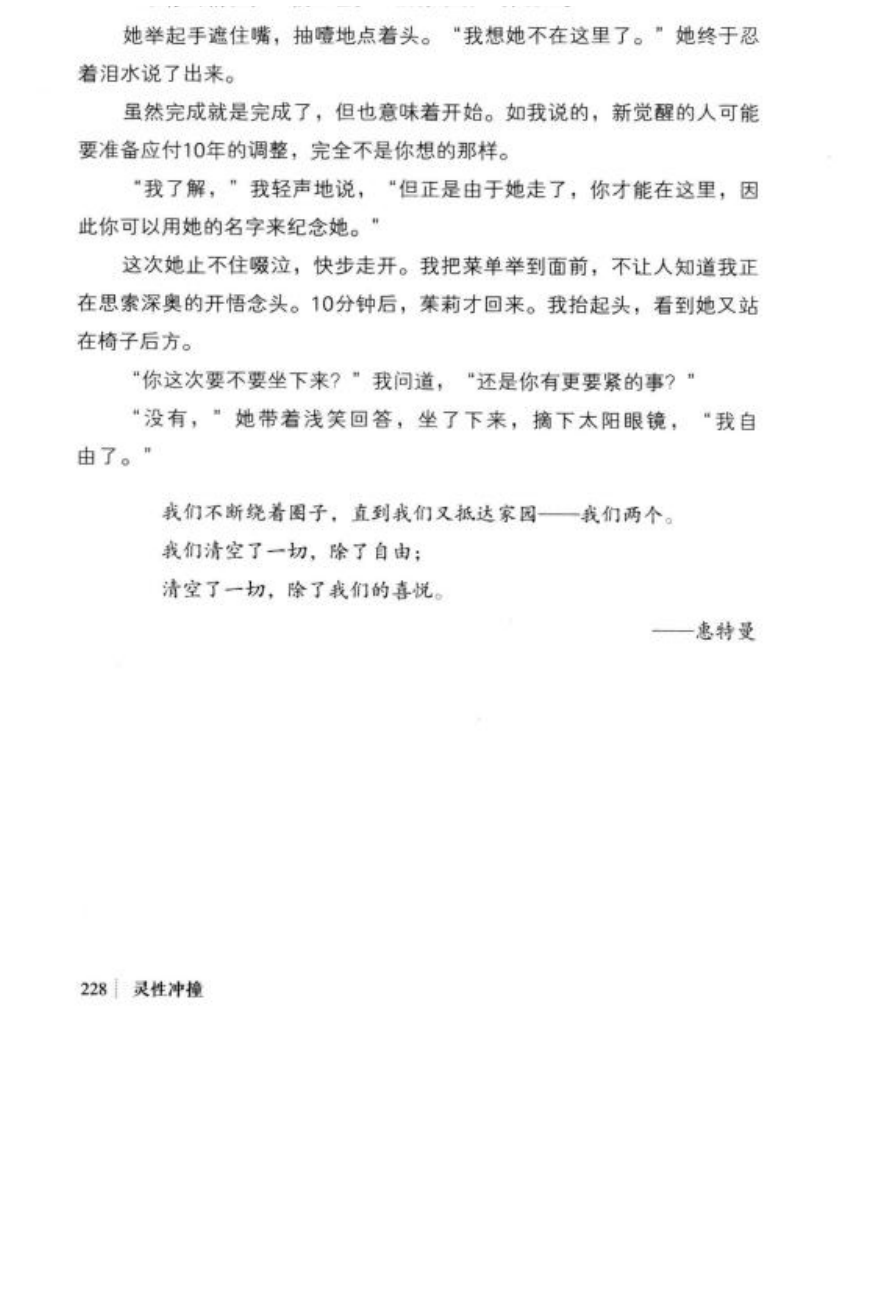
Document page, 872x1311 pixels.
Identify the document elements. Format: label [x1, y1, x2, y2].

picture [0, 6, 872, 1054]
